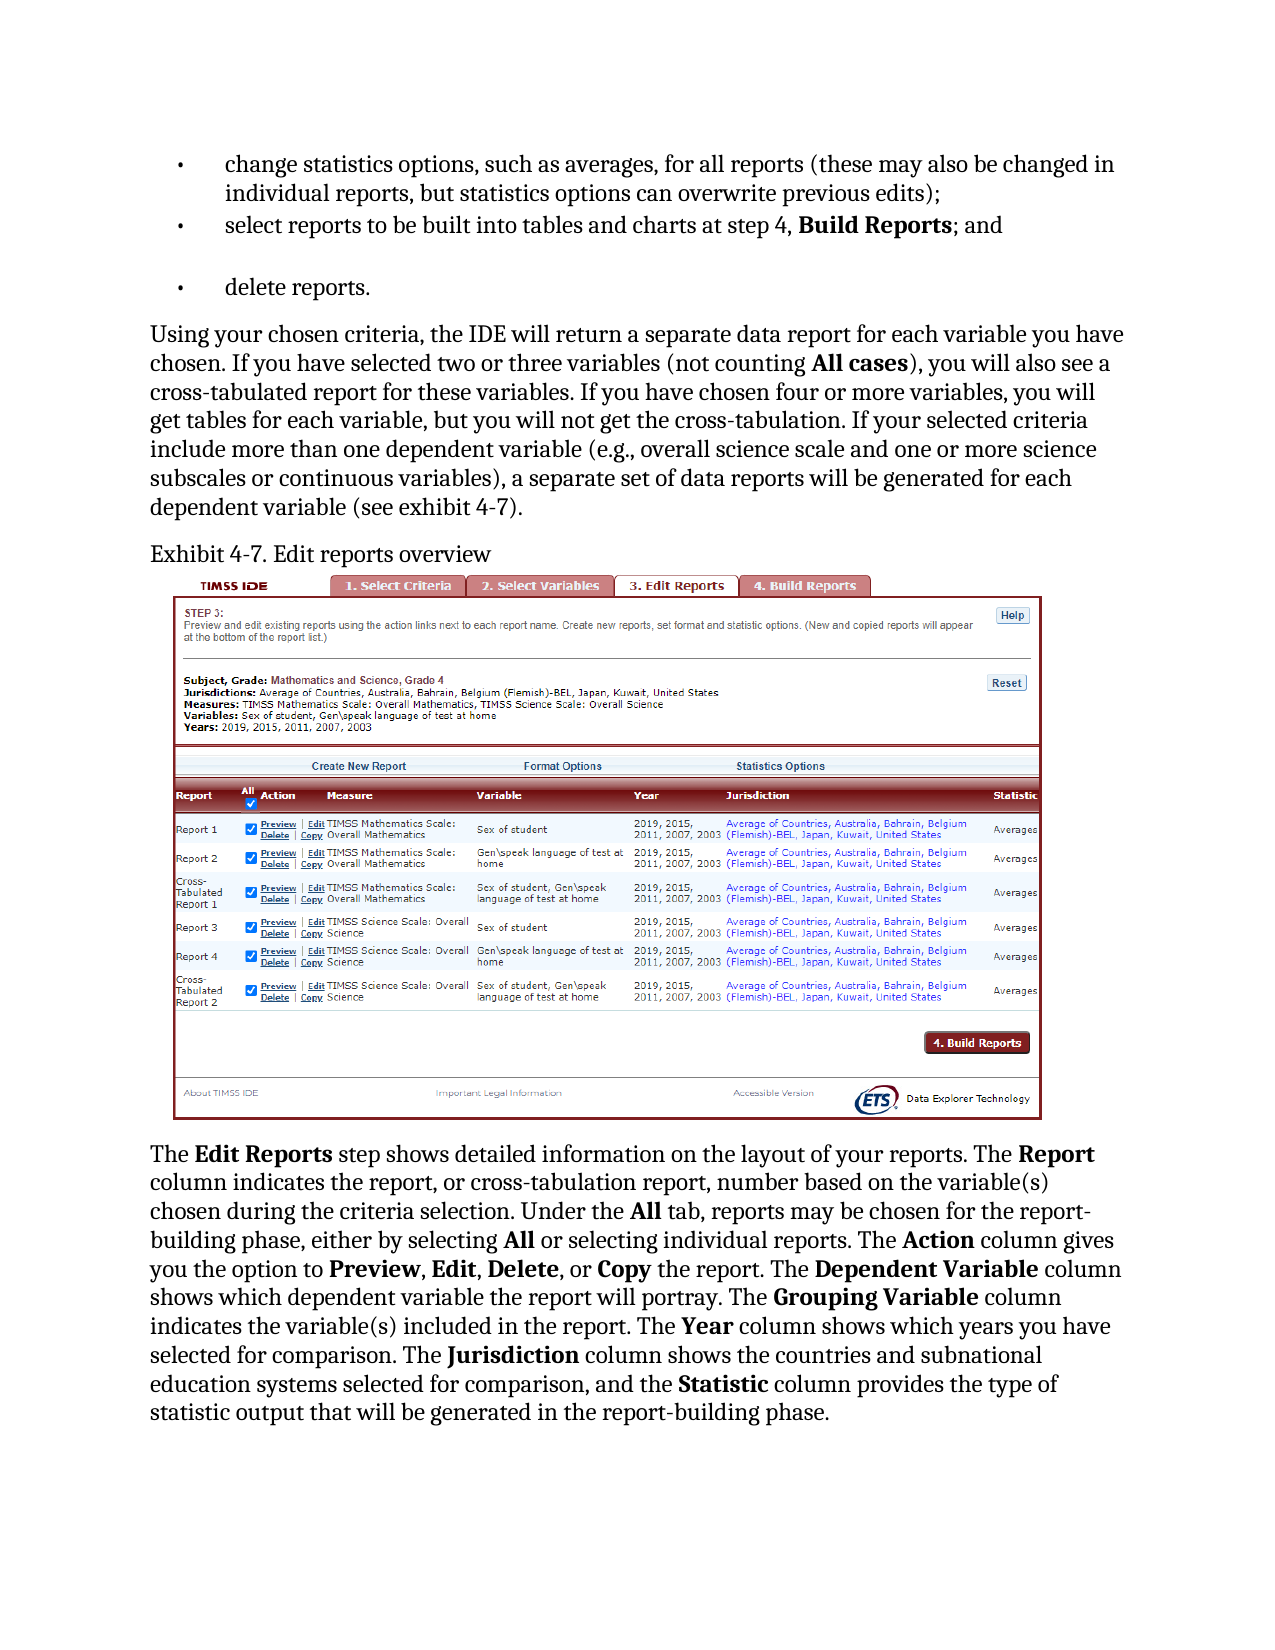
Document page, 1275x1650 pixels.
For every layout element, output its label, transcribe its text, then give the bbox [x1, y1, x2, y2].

text The Edit Reports step shows detailed information on the layout of your reports. The Report column indicates the report, or cross-tabulation report, number based on the variable(s) chosen during the criteria selection. Under the All tab, reports may be chosen for the report-building phase, either by selecting All or selecting individual reports. The Action column gives you the option to Preview, Edit, Delete, or Copy the report. The Dependent Variable column shows which dependent variable the report will portray. The Grouping Variable column indicates the variable(s) included in the report. The Year column shows which years you have selected for comparison. The Jurisdiction column shows the countries and subnational education systems selected for comparison, and the Statistic column provides the type of statistic output that will be generated in the report-building phase. [150, 1139, 1125, 1427]
list delete reports. [175, 272, 1125, 301]
picture [168, 568, 1044, 1121]
list change statistics options, such as averages, for all reports (these may also be changed in individual reports, but statistics options can overwrite previous edits); [175, 150, 1125, 207]
text Using your chosen criteria, the IDE will return a separate data report for each variable you have chosen. If you have selected two or three variables (not counting All cases), you will also see a cross-tabulated report for these variables. If you have chosen four or more variables, you will get tables for each variable, but you will not get the cross-tabulation. If your selected criteria include more than one dependent variable (e.g., overall science scale and one or more science subscales or continuous variables), a separate set of data reports will be generated for each dependent variable (see exhibit 4-7). [150, 320, 1125, 521]
list select reports to be built into tables and charts at step 4, Build Reports; and [175, 211, 1125, 269]
